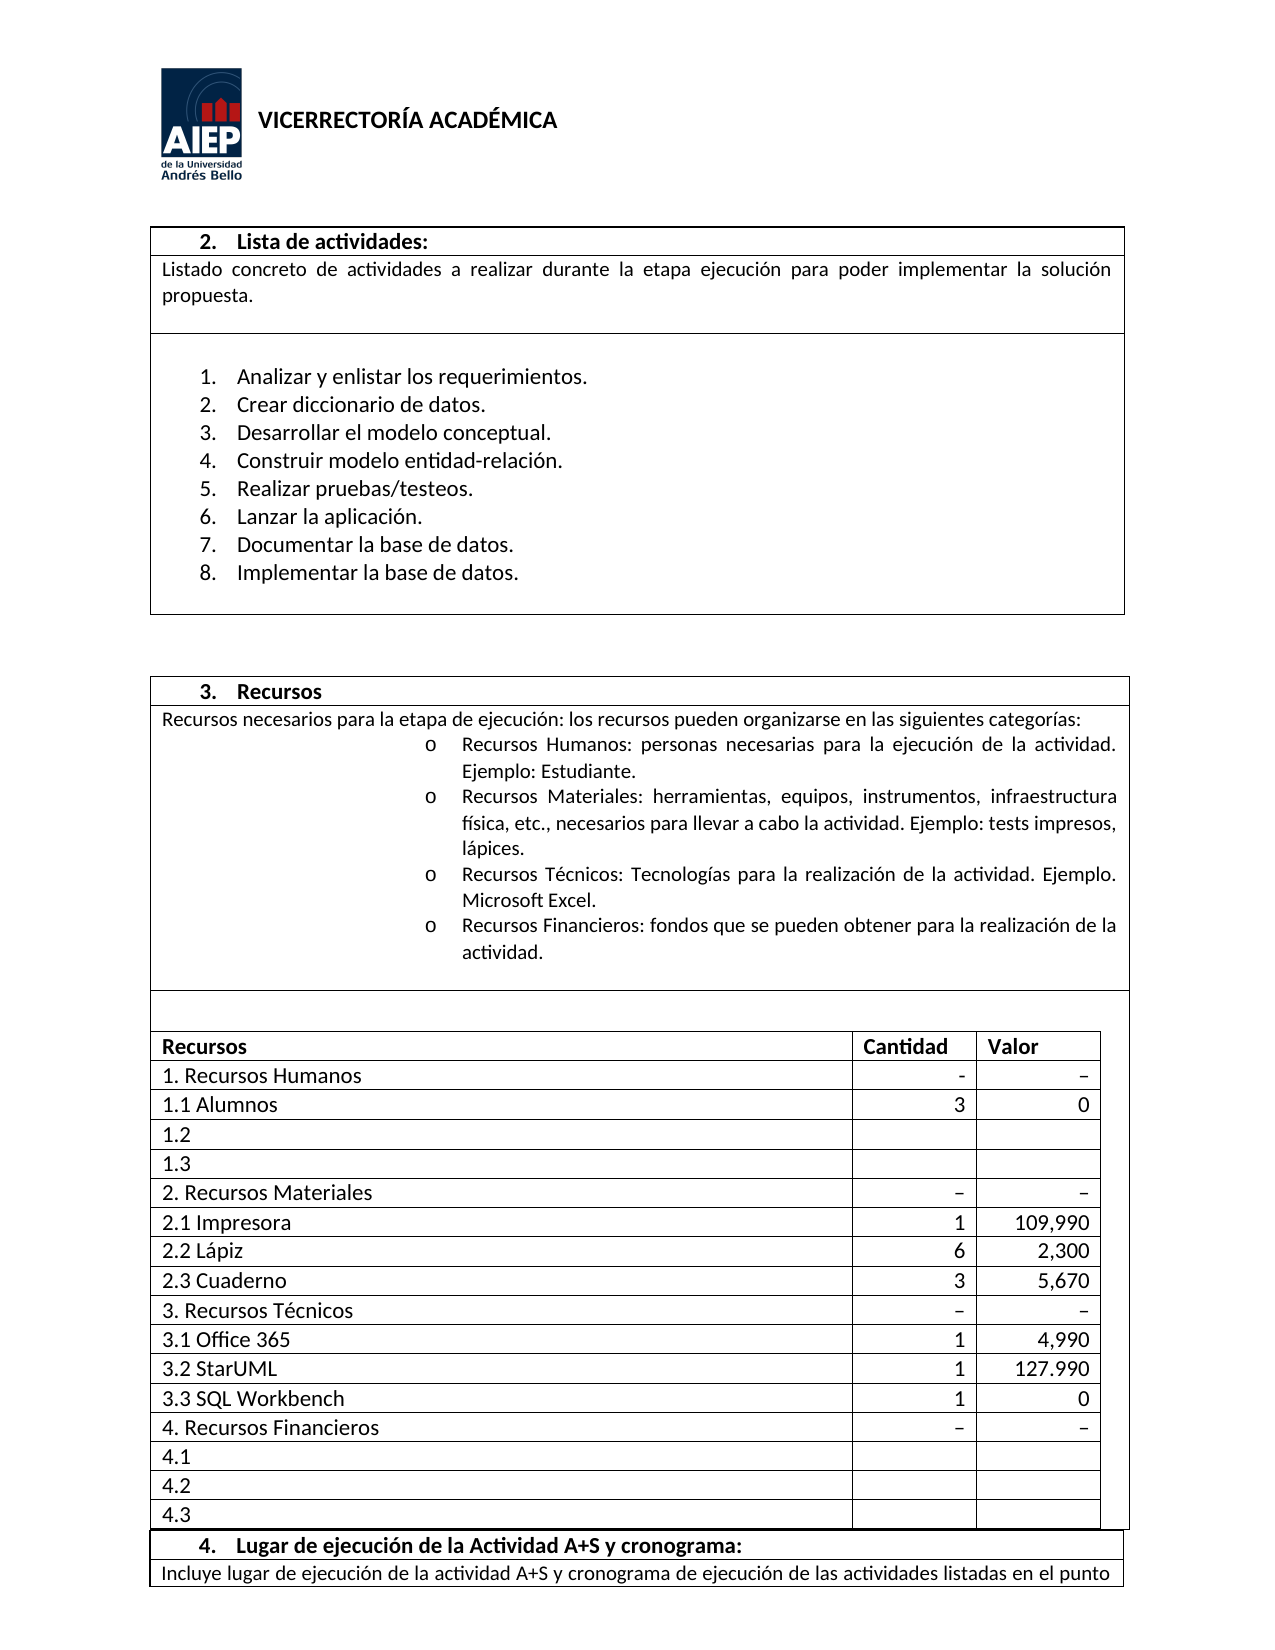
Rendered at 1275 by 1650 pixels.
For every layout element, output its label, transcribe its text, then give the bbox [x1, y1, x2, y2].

table_cell [151, 991, 1129, 1529]
table_cell Incluye lugar de ejecución de la actividad A+S y cronograma de ejecución de las actividades listadas en el punto 2 “Lista de actividades”. [151, 1560, 1123, 1586]
table_cell Analizar y enlistar los requerimientos. Crear diccionario de datos. Desarrollar el modelo conceptual. Construir modelo entidad-relación. Realizar pruebas/testeos. Lanzar la aplicación. Documentar la base de datos. Implementar la base de datos. [151, 334, 1124, 614]
table_header Recursos [151, 677, 1129, 705]
picture [156, 64, 247, 184]
table_cell Recursos necesarios para la etapa de ejecución: los recursos pueden organizarse en las siguientes categorías: Recursos Humanos: personas necesarias para la ejecución de la actividad. Ejemplo: Estudiante. Recursos Materiales: herramientas, equipos, instrumentos, infraestructura física, etc., necesarios para llevar a cabo la actividad. Ejemplo: tests impresos, lápices. Recursos Técnicos: Tecnologías para la realización de la actividad. Ejemplo. Microsoft Excel. Recursos Financieros: fondos que se pueden obtener para la realización de la actividad. [151, 706, 1129, 990]
table_header Lugar de ejecución de la Actividad A+S y cronograma: [151, 1531, 1123, 1559]
table_cell Listado concreto de actividades a realizar durante la etapa ejecución para poder implementar la solución propuesta. [151, 256, 1124, 333]
table_header Lista de actividades: [151, 228, 1124, 255]
